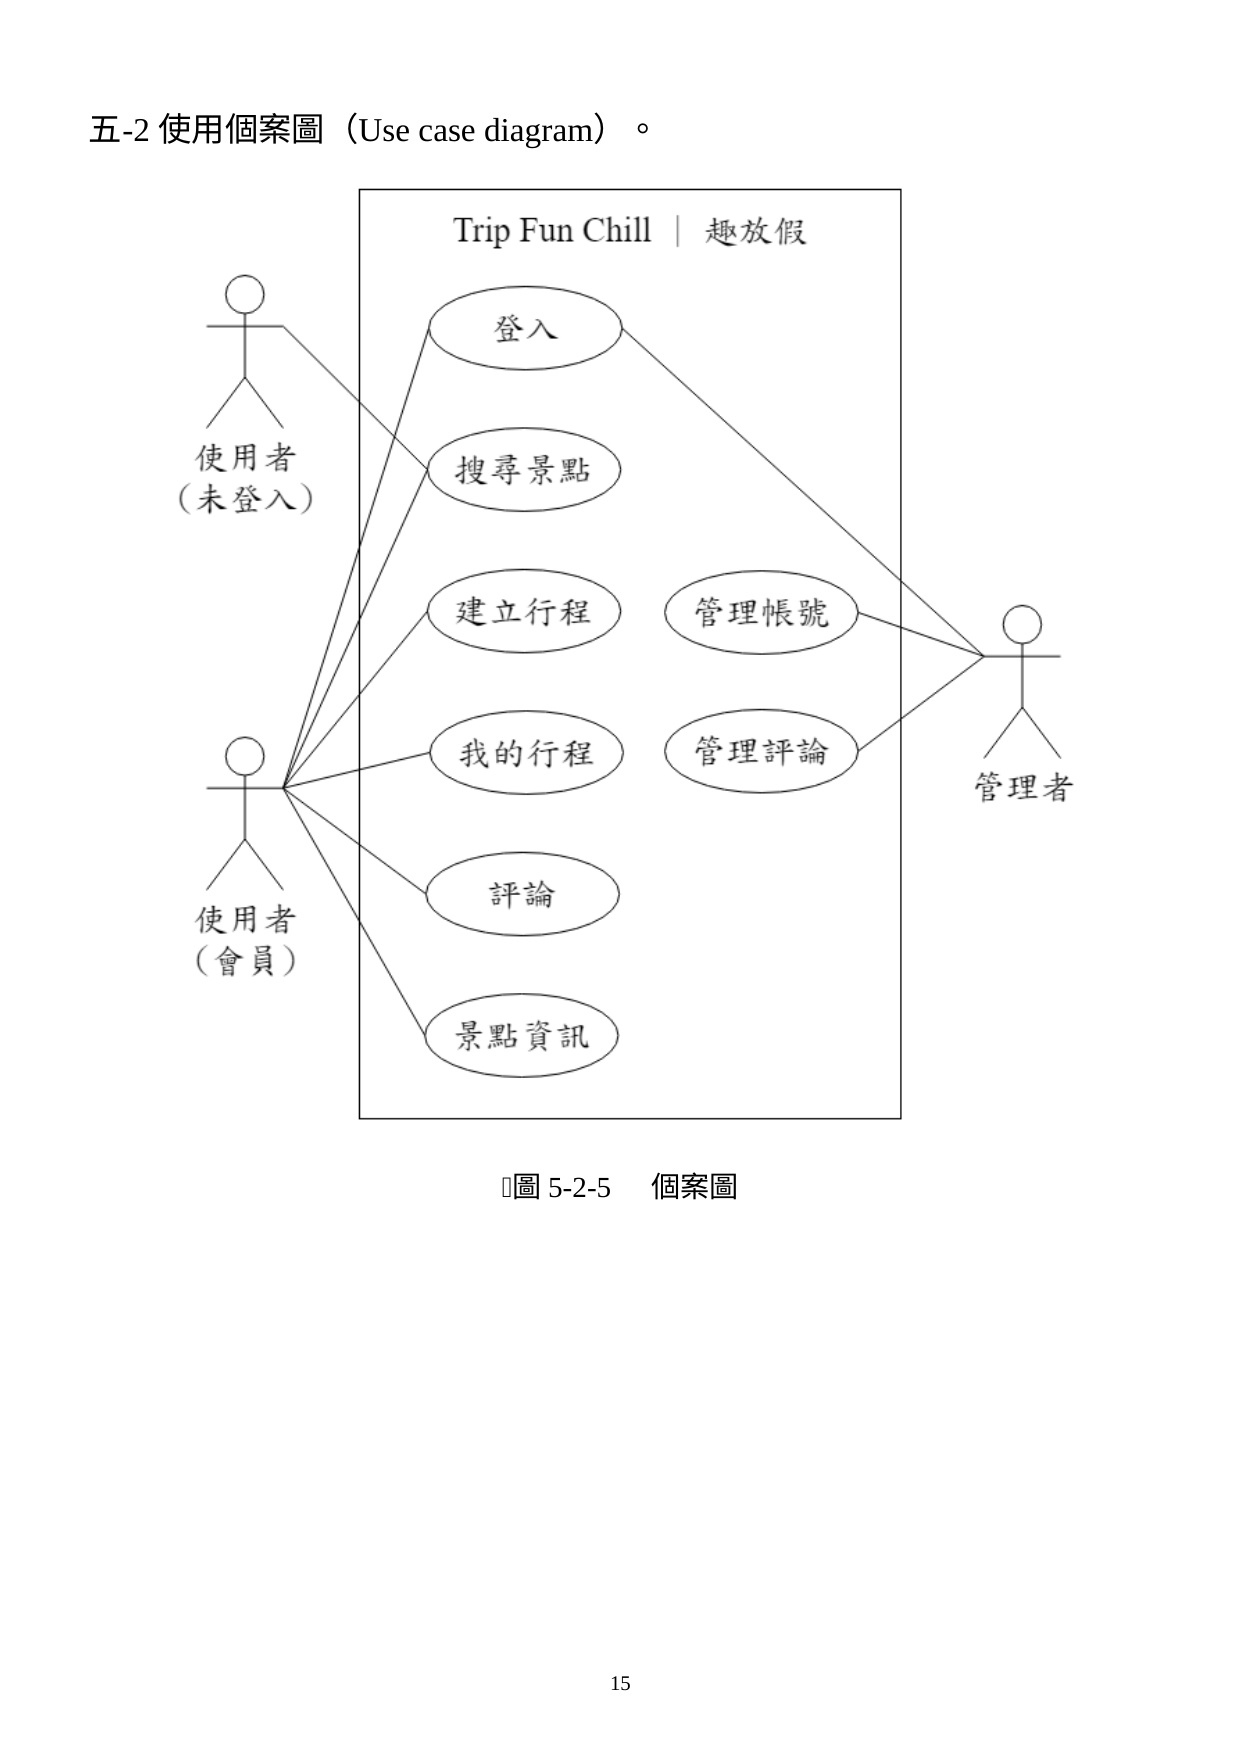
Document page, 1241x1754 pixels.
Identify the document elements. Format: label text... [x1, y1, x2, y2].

picture [141, 164, 1110, 1164]
subtitle 使用個案圖（Use case diagram）。 [89, 89, 1152, 164]
